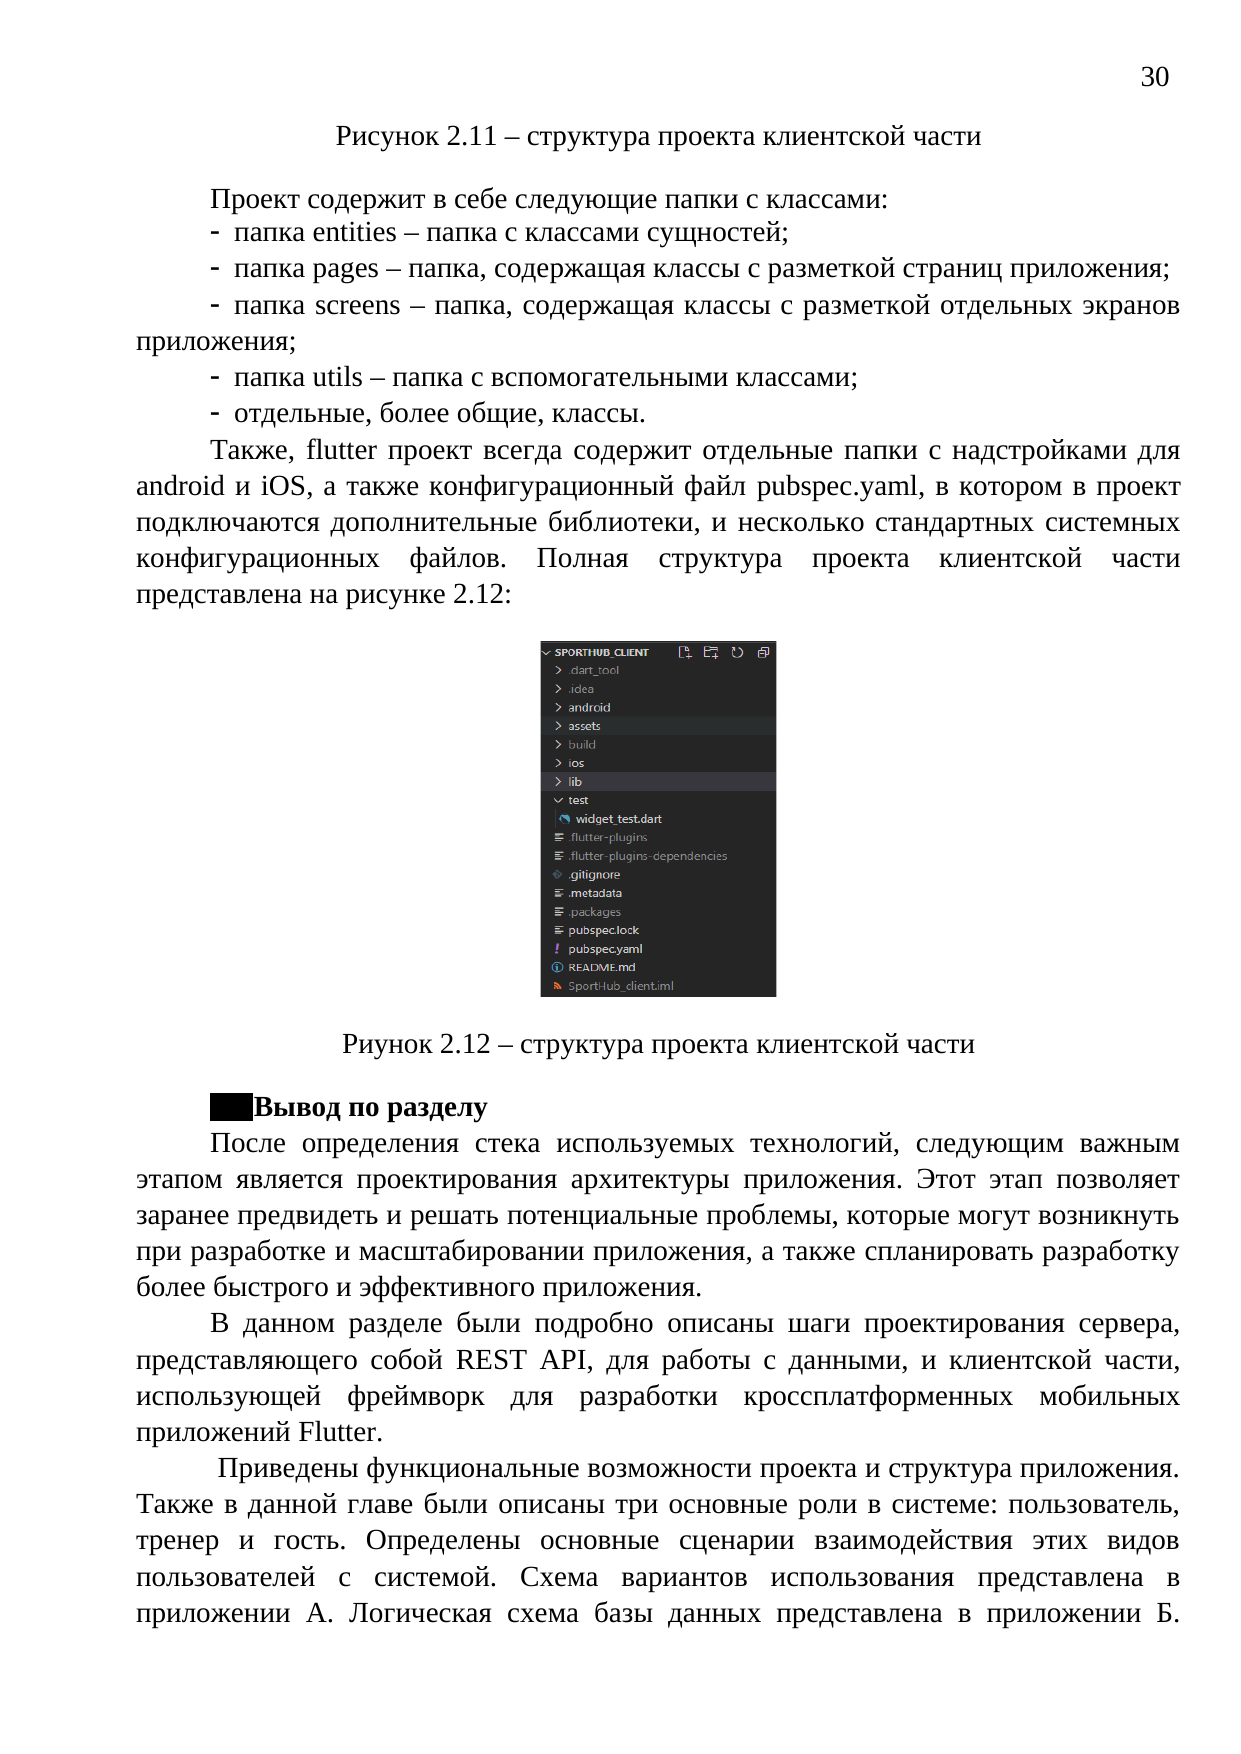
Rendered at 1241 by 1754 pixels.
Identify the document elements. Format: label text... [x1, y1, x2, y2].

text папка screens – папка, содержащая классы с разметкой отдельных экранов приложения; [136, 287, 1181, 357]
list Также, flutter проект всегда содержит отдельные папки с надстройками для android и iOS, а также конфигурационный файл pubspec.yaml, в котором в проект подключаются дополнительные библиотеки, и несколько стандартных системных конфигурационных файлов. Полная структура проекта клиентской части представлена на рисунке 2.12: [136, 432, 1181, 610]
text В данном разделе были подробно описаны шаги проектирования сервера, представляющего собой REST API, для работы с данными, и клиентской части, использующей фреймворк для разработки кроссплатформенных мобильных приложений Flutter. [136, 1306, 1181, 1448]
text Проект содержит в себе следующие папки с классами: [136, 181, 1181, 214]
list Вывод по разделу [210, 1089, 1181, 1122]
text папка entities – папка с классами сущностей; [136, 214, 1181, 248]
text папка pages – папка, содержащая классы с разметкой страниц приложения; [136, 251, 1181, 284]
text Риунок 2.12 – структура проекта клиентской части [136, 1026, 1181, 1059]
picture [540, 641, 777, 997]
text папка utils – папка с вспомогательными классами; [136, 359, 1181, 393]
text Рисунок 2.11 – структура проекта клиентской части [136, 118, 1181, 152]
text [136, 1450, 1181, 1628]
text После определения стека используемых технологий, следующим важным этапом является проектирования архитектуры приложения. Этот этап позволяет заранее предвидеть и решать потенциальные проблемы, которые могут возникнуть при разработке и масштабировании приложения, а также спланировать разработку более быстрого и эффективного приложения. [136, 1125, 1181, 1303]
text отдельные, более общие, классы. [136, 396, 1181, 429]
